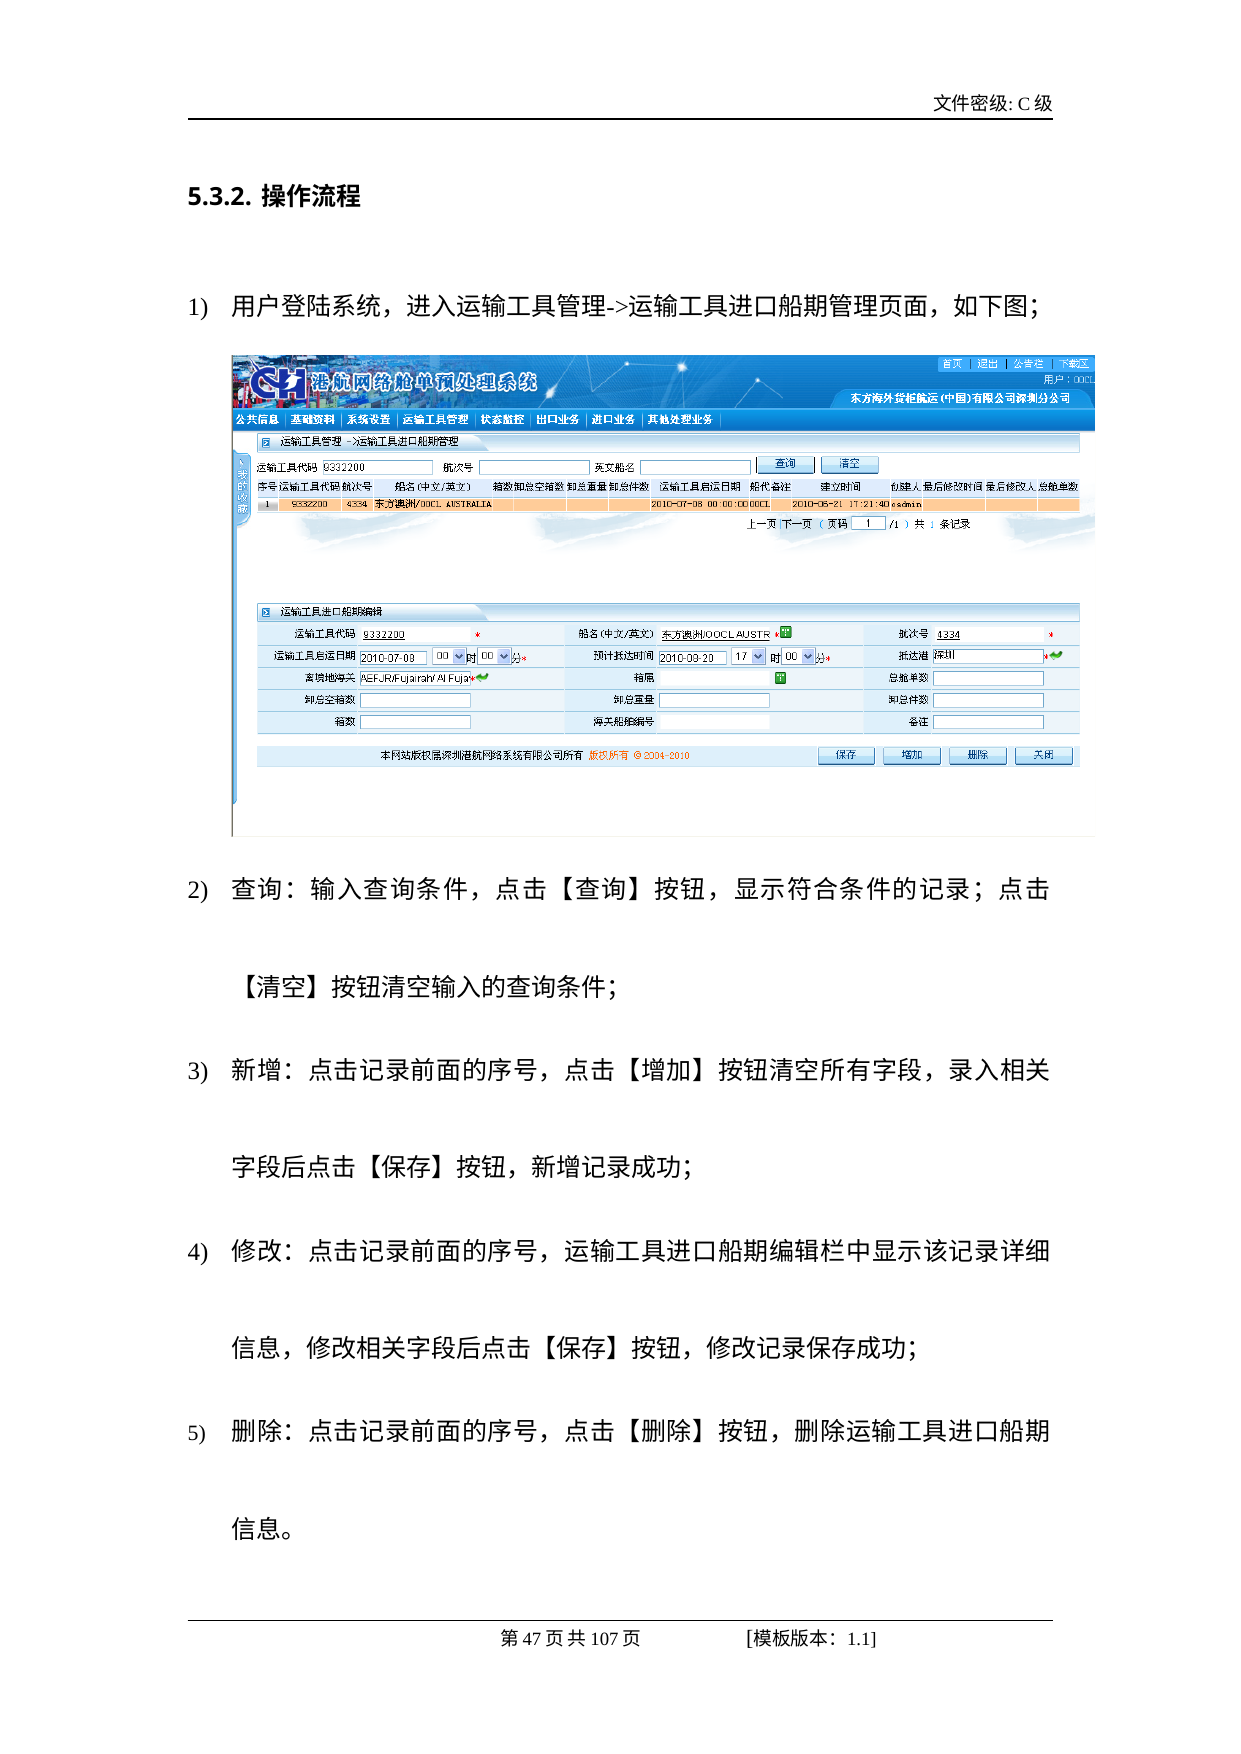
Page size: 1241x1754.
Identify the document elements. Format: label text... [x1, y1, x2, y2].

list 修改：点击记录前面的序号，运输工具进口船期编辑栏中显示该记录详细信息，修改相关字段后点击【保存】按钮，修改记录保存成功； [187, 1217, 1053, 1379]
subtitle 操作流程 [187, 162, 1053, 227]
list 用户登陆系统，进入运输工具管理->运输工具进口船期管理页面，如下图； [187, 272, 1053, 337]
list 查询：输入查询条件，点击【查询】按钮，显示符合条件的记录；点击【清空】按钮清空输入的查询条件； [187, 855, 1053, 1018]
list 新增：点击记录前面的序号，点击【增加】按钮清空所有字段，录入相关字段后点击【保存】按钮，新增记录成功； [187, 1036, 1053, 1198]
list 删除：点击记录前面的序号，点击【删除】按钮，删除运输工具进口船期信息。 [187, 1397, 1053, 1560]
picture [231, 355, 1096, 837]
